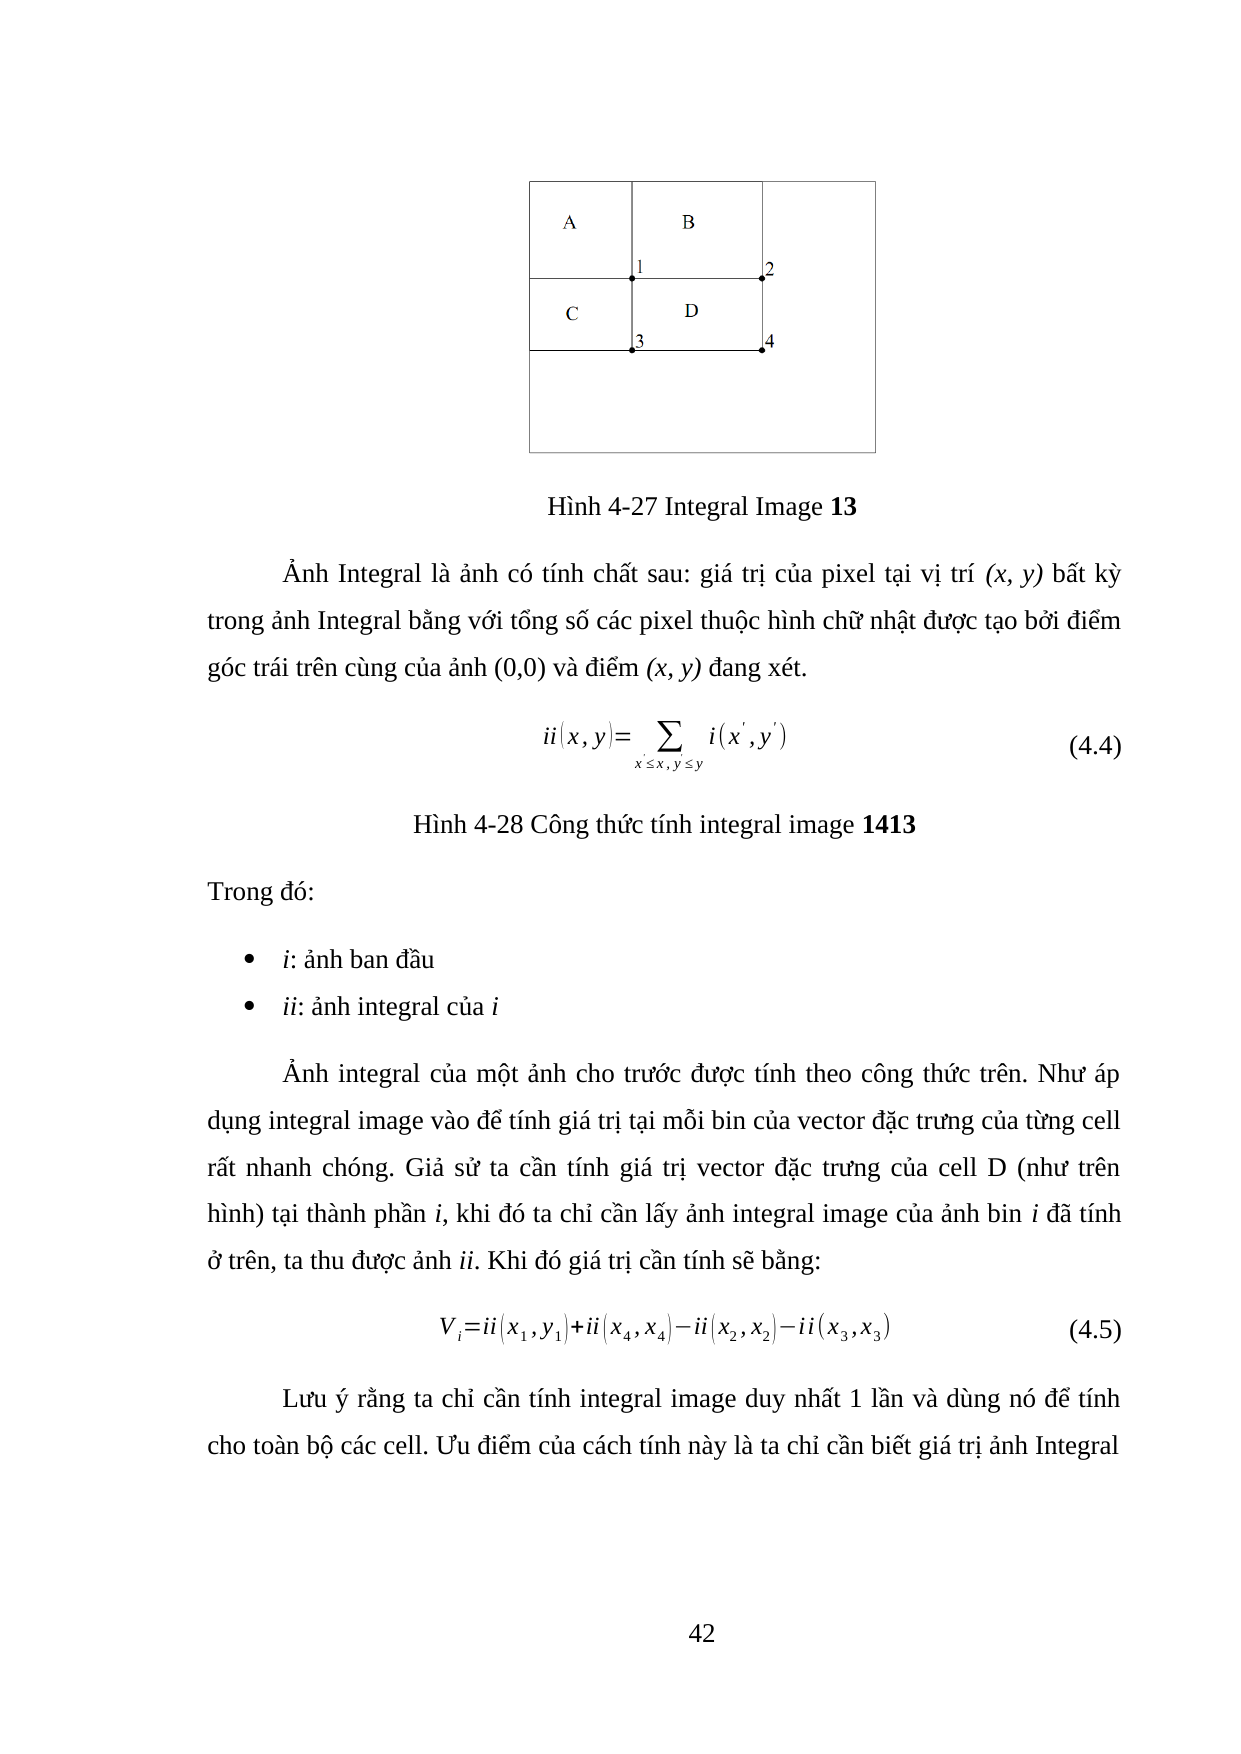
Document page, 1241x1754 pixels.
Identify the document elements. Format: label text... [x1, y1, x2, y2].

text Ảnh integral của một ảnh cho trước được tính theo công thức trên. Như áp dụng integral image vào để tính giá trị tại mỗi bin của vector đặc trưng của từng cell rất nhanh chóng. Giả sử ta cần tính giá trị vector đặc trưng của cell D (như trên hình) tại thành phần i, khi đó ta chỉ cần lấy ảnh integral image của ảnh bin i đã tính ở trên, ta thu được ảnh ii. Khi đó giá trị cần tính sẽ bằng: [207, 1057, 1122, 1275]
text (4.4) [207, 718, 1122, 771]
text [207, 1383, 1122, 1460]
text Trong đó: [207, 875, 1122, 906]
list i: ảnh ban đầu [244, 943, 1122, 974]
list ii: ảnh integral của i [244, 990, 1122, 1021]
picture [526, 177, 877, 454]
text (4.5) [207, 1312, 1122, 1346]
text Ảnh Integral là ảnh có tính chất sau: giá trị của pixel tại vị trí (x, y) bất kỳ trong ảnh Integral bằng với tổng số các pixel thuộc hình chữ nhật được tạo bởi điểm góc trái trên cùng của ảnh (0,0) và điểm (x, y) đang xét. [207, 557, 1122, 682]
